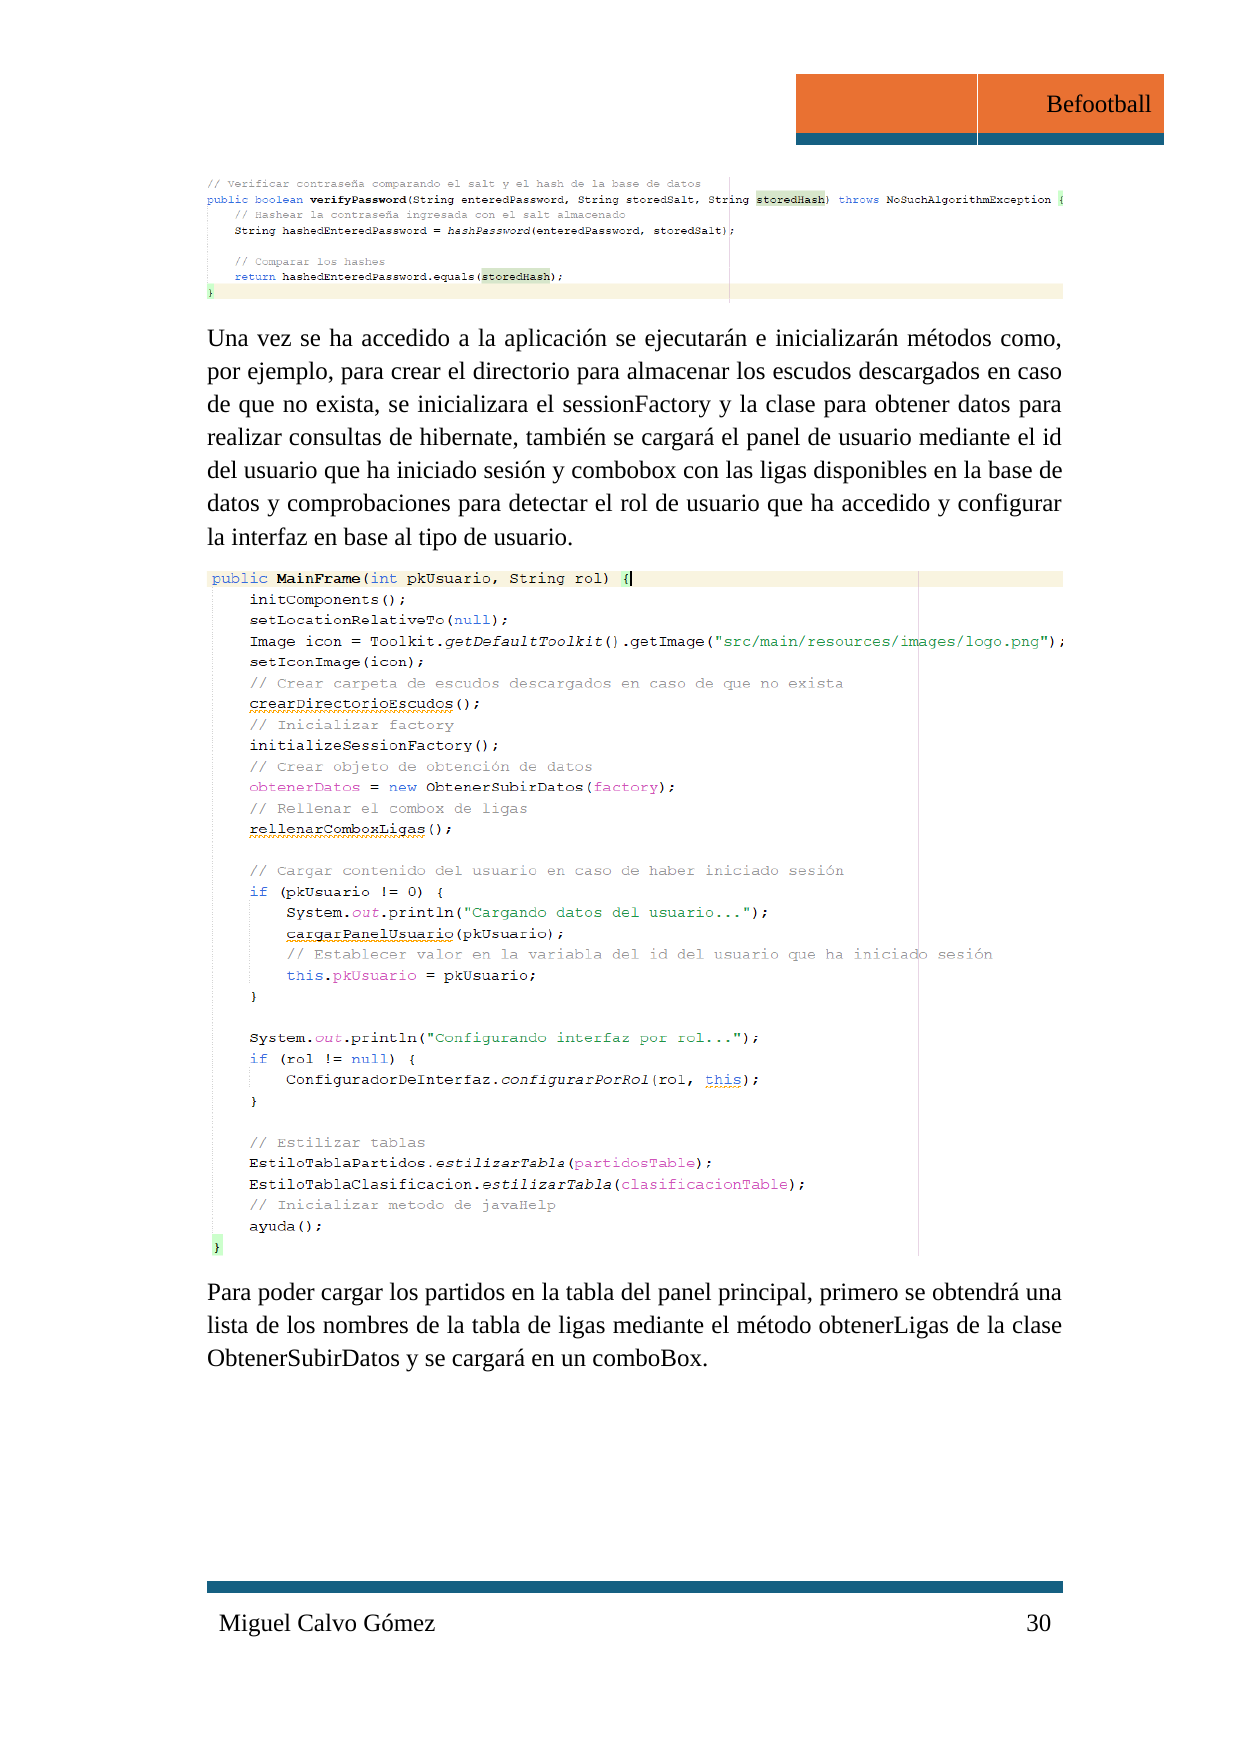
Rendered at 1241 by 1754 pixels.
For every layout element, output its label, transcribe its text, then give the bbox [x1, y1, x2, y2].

text Para poder cargar los partidos en la tabla del panel principal, primero se obtendrá una lista de los nombres de la tabla de ligas mediante el método obtenerLigas de la clase ObtenerSubirDatos y se cargará en un comboBox. [207, 1277, 1063, 1372]
picture [206, 571, 1063, 1256]
picture [206, 177, 1063, 303]
text Una vez se ha accedido a la aplicación se ejecutarán e inicializarán métodos como, por ejemplo, para crear el directorio para almacenar los escudos descargados en caso de que no exista, se inicializara el sessionFactory y la clase para obtener datos para realizar consultas de hibernate, también se cargará el panel de usuario mediante el id del usuario que ha iniciado sesión y combobox con las ligas disponibles en la base de datos y comprobaciones para detectar el rol de usuario que ha accedido y configurar la interfaz en base al tipo de usuario. [207, 323, 1063, 550]
